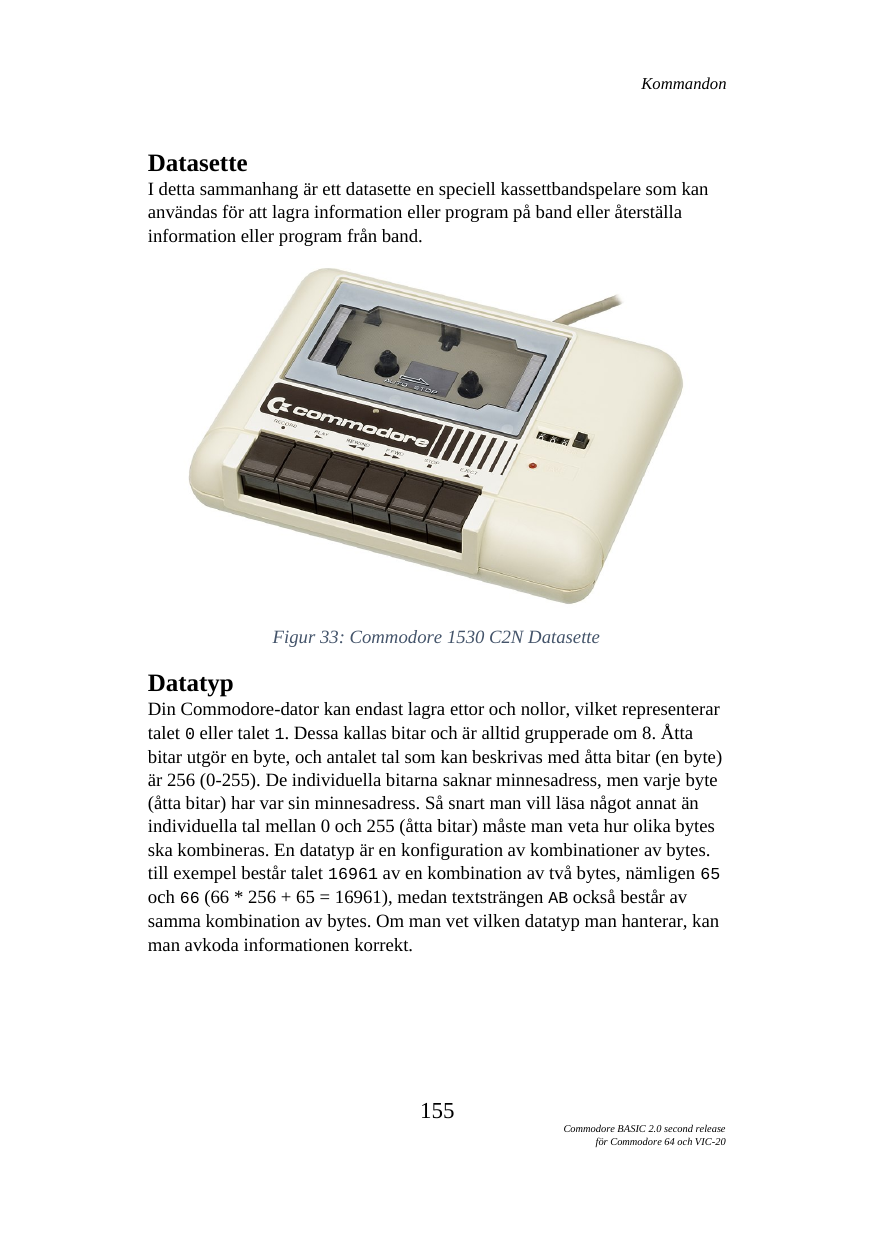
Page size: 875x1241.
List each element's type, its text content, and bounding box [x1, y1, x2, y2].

text Datatyp Din Commodore-dator kan endast lagra ettor och nollor, vilket representerar talet 0 eller talet 1. Dessa kallas bitar och är alltid grupperade om 8. Åtta bitar utgör en byte, och antalet tal som kan beskrivas med åtta bitar (en byte) är 256 (0-255). De individuella bitarna saknar minnesadress, men varje byte (åtta bitar) har var sin minnesadress. Så snart man vill läsa något annat än individuella tal mellan 0 och 255 (åtta bitar) måste man veta hur olika bytes ska kombineras. En datatyp är en konfiguration av kombinationer av bytes. till exempel består talet 16961 av en kombination av två bytes, nämligen 65 och 66 (66 * 256 + 65 = 16961), medan textsträngen AB också består av samma kombination av bytes. Om man vet vilken datatyp man hanterar, kan man avkoda informationen korrekt. [148, 668, 726, 955]
picture [147, 264, 726, 608]
text Datasette I detta sammanhang är ett datasette en speciell kassettbandspelare som kan användas för att lagra information eller program på band eller återställa information eller program från band. [148, 148, 726, 246]
text Figur 33: Commodore 1530 C2N Datasette [148, 626, 726, 647]
